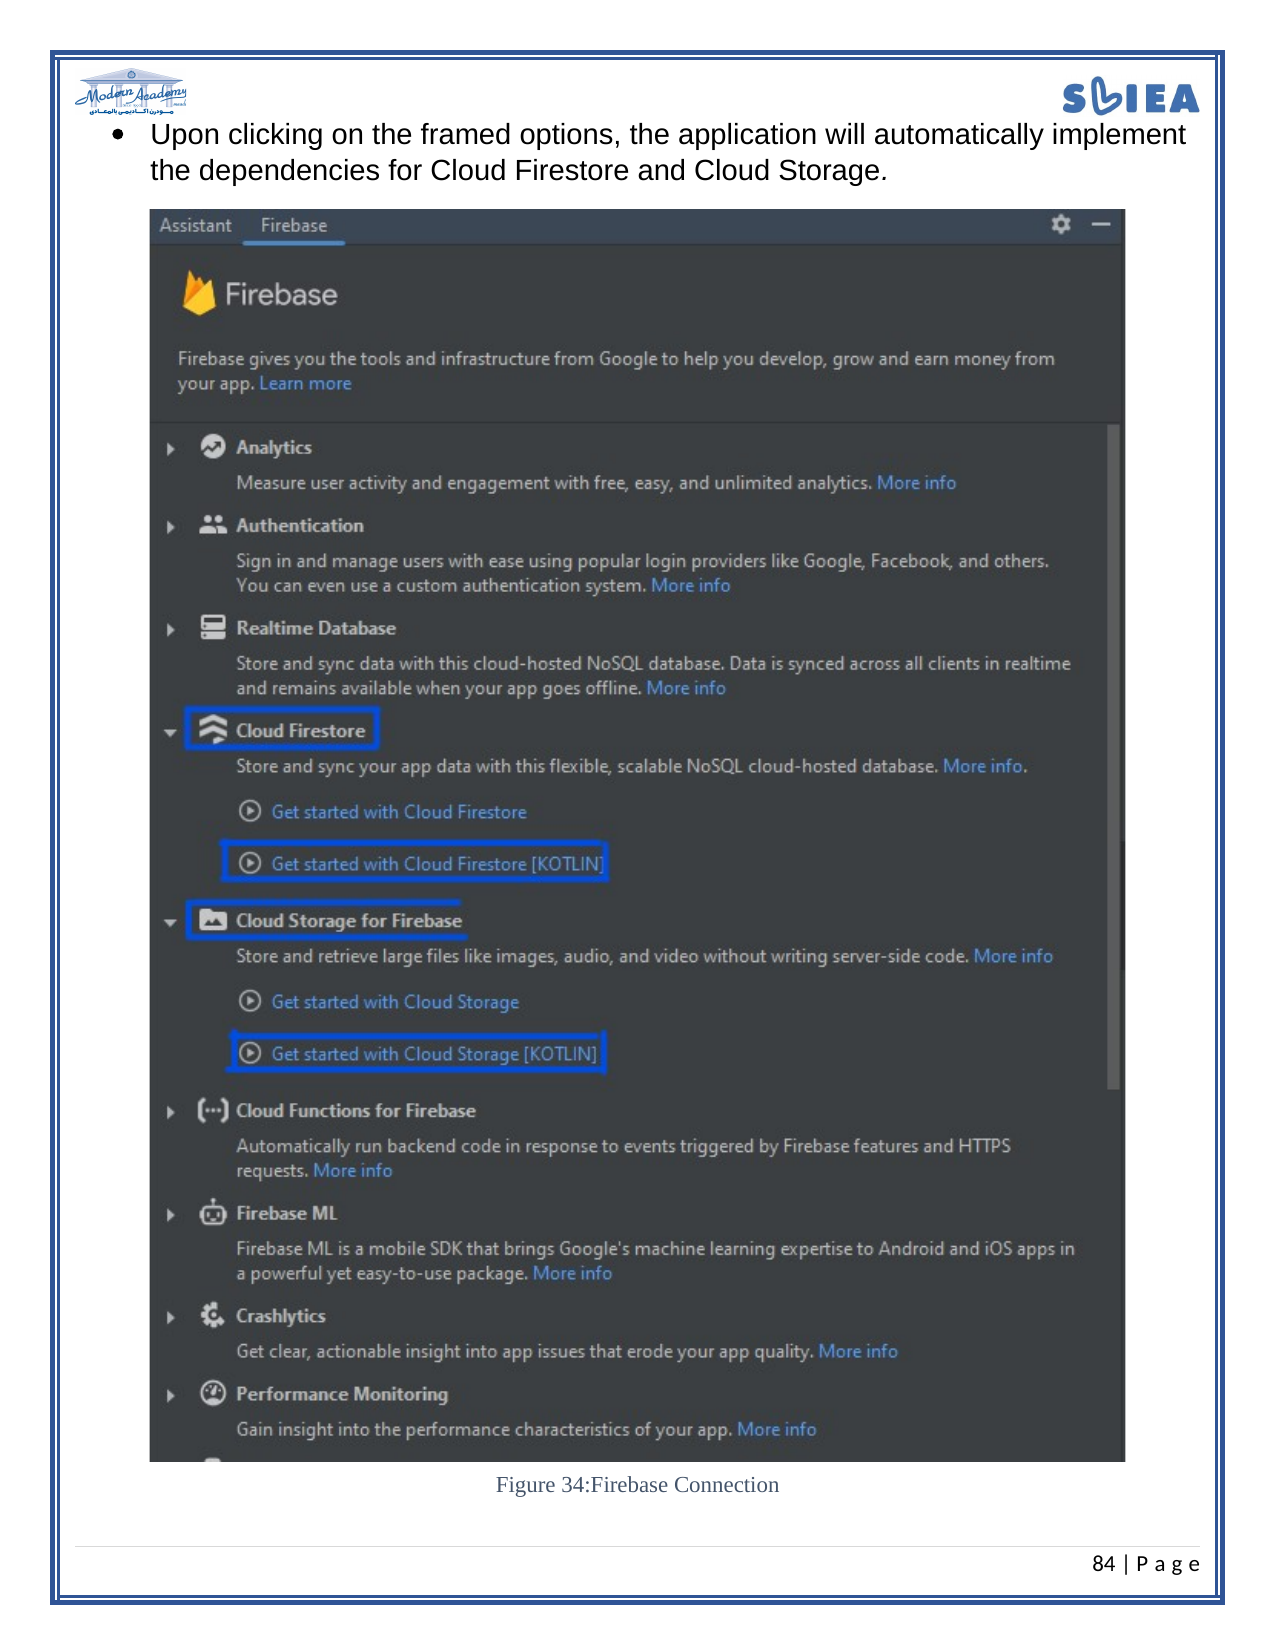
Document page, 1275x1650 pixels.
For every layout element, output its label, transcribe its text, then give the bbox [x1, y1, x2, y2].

picture [149, 209, 1126, 1462]
list Upon clicking on the framed options, the application will automatically implement the dependencies for Cloud Firestore and Cloud Storage. [113, 117, 1200, 186]
picture [75, 68, 187, 115]
picture [1062, 75, 1200, 117]
